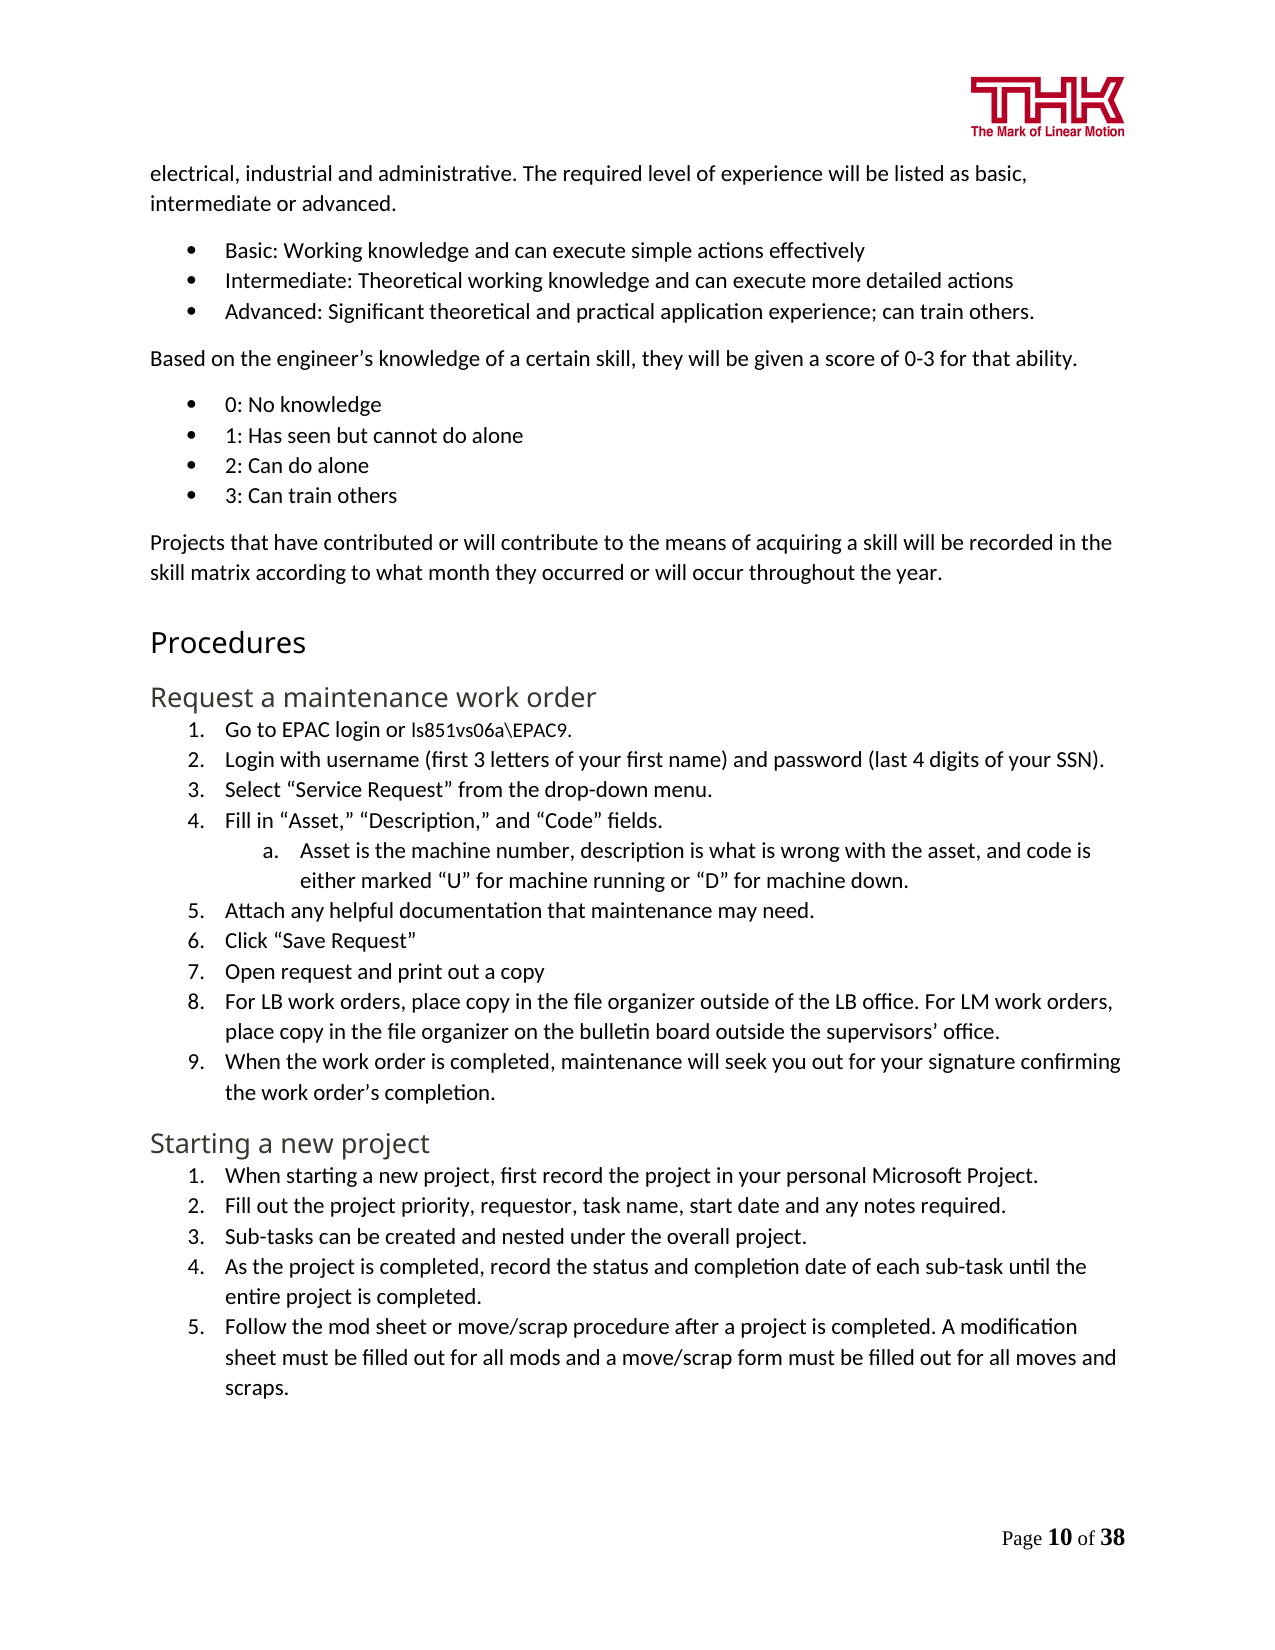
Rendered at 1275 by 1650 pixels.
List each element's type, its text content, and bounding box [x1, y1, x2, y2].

list Click “Save Request” [187, 927, 1125, 954]
list Fill in “Asset,” “Description,” and “Code” fields. [187, 806, 1125, 834]
list Asset is the machine number, description is what is wrong with the asset, and code is either marked “U” for machine running or “D” for machine down. [262, 836, 1125, 894]
list Basic: Working knowledge and can execute simple actions effectively [187, 236, 1125, 264]
list For LB work orders, place copy in the file organizer outside of the LB office. For LM work orders, place copy in the file organizer on the bulletin board outside the supervisors’ office. [187, 987, 1125, 1045]
picture [969, 75, 1125, 159]
list 3: Can train others [187, 481, 1125, 509]
list 0: No knowledge [187, 391, 1125, 419]
subtitle Procedures [150, 622, 1125, 662]
list Advanced: Significant theoretical and practical application experience; can train others. [187, 297, 1125, 325]
list 1: Has seen but cannot do alone [187, 421, 1125, 449]
text Based on the engineer’s knowledge of a certain skill, they will be given a score of 0-3 for that ability. [150, 344, 1125, 372]
list When the work order is completed, maintenance will seek you out for your signature confirming the work order’s completion. [187, 1047, 1125, 1106]
subtitle Starting a new project [150, 1124, 1125, 1161]
list Select “Service Request” from the drop-down menu. [187, 776, 1125, 803]
text Projects that have contributed or will contribute to the means of acquiring a skill will be recorded in the skill matrix according to what month they occurred or will occur throughout the year. [150, 528, 1125, 586]
subtitle Request a maintenance work order [150, 678, 1125, 715]
list Login with username (first 3 letters of your first name) and password (last 4 digits of your SSN). [187, 745, 1125, 773]
list When starting a new project, first record the project in your personal Microsoft Project. [187, 1161, 1125, 1189]
list Open request and print out a copy [187, 957, 1125, 985]
list Go to EPAC login or ls851vs06a\EPAC9. [187, 715, 1125, 743]
list Attach any helpful documentation that maintenance may need. [187, 896, 1125, 924]
list Fill out the project priority, requestor, task name, start date and any notes required. [187, 1192, 1125, 1219]
list Intermediate: Theoretical working knowledge and can execute more detailed actions [187, 267, 1125, 295]
list 2: Can do alone [187, 451, 1125, 479]
list As the project is completed, record the status and completion date of each sub-task until the entire project is completed. [187, 1252, 1125, 1310]
list Follow the mod sheet or move/scrap procedure after a project is completed. A modification sheet must be filled out for all mods and a move/scrap form must be filled out for all moves and scraps. [187, 1312, 1125, 1401]
list Sub-tasks can be created and nested under the overall project. [187, 1222, 1125, 1250]
